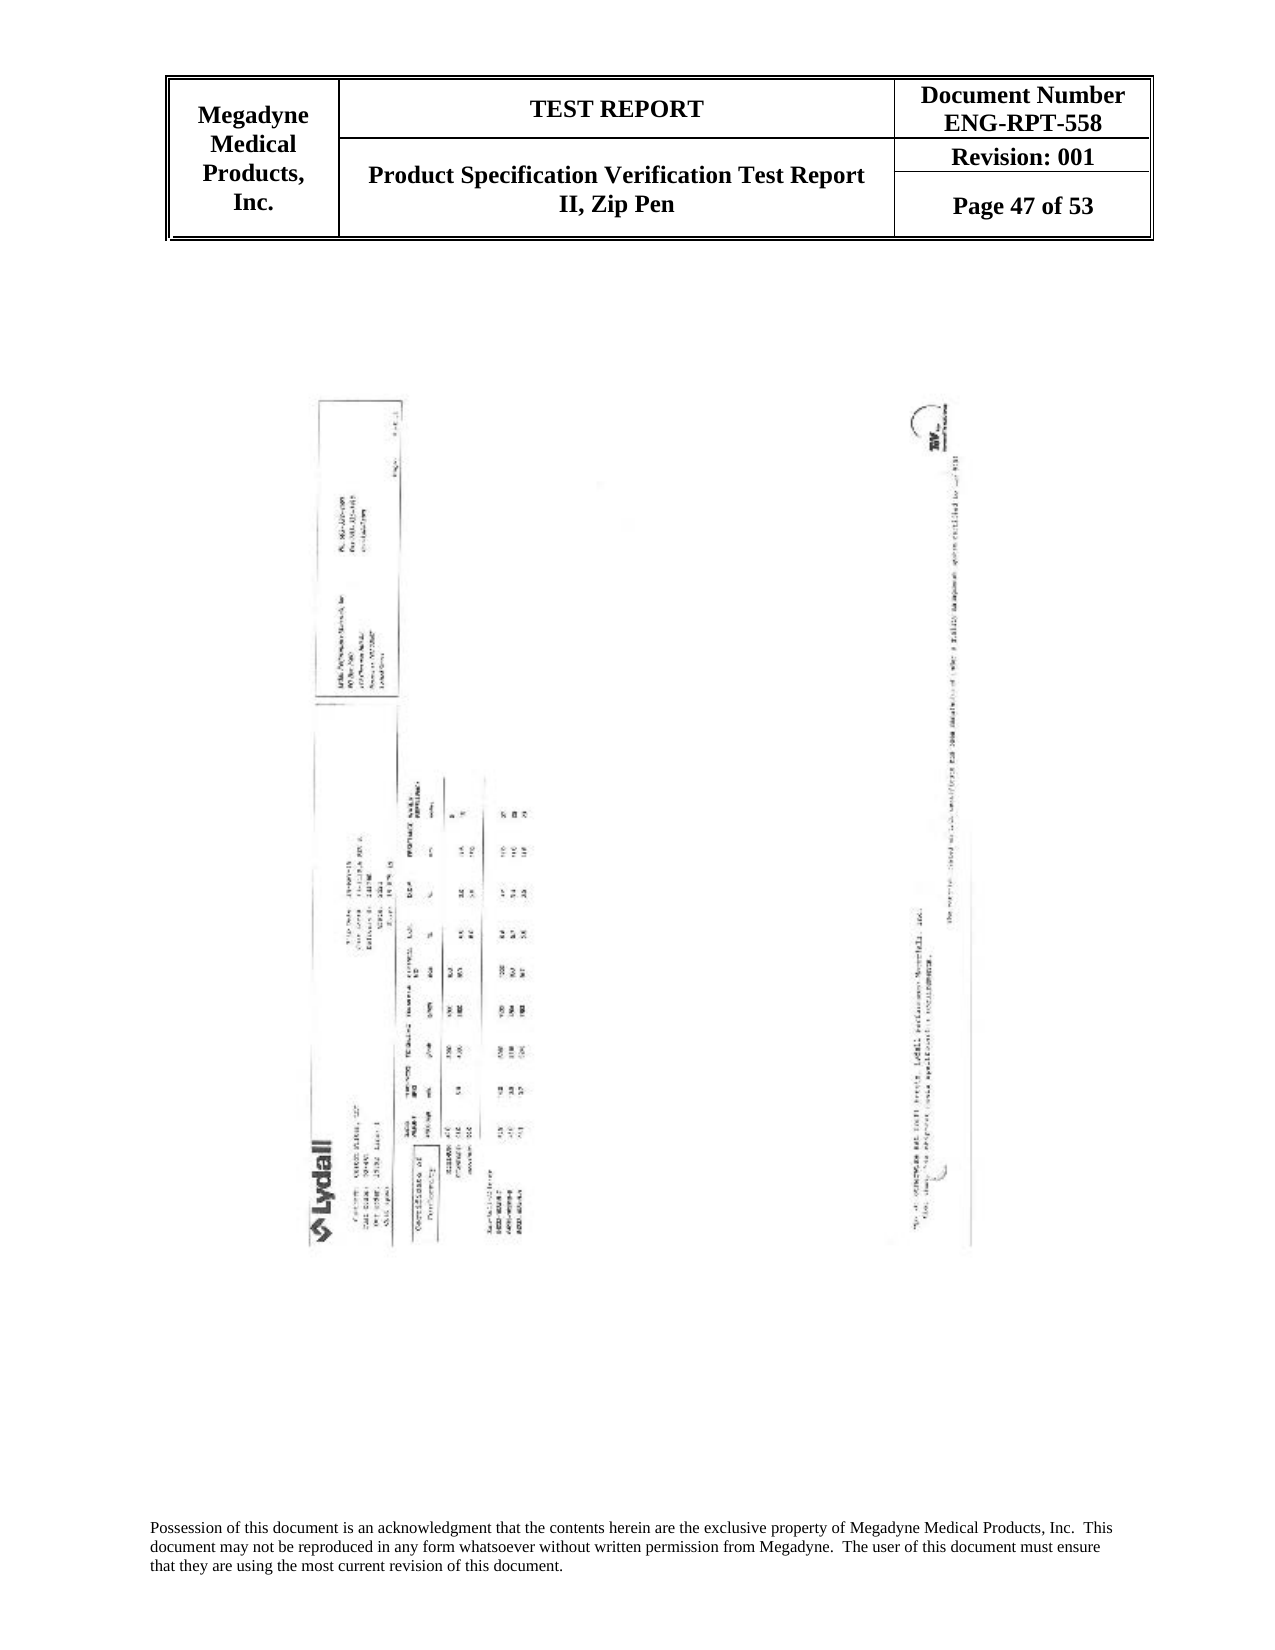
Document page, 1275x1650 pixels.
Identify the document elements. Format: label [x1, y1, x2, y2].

picture [159, 269, 1116, 1501]
